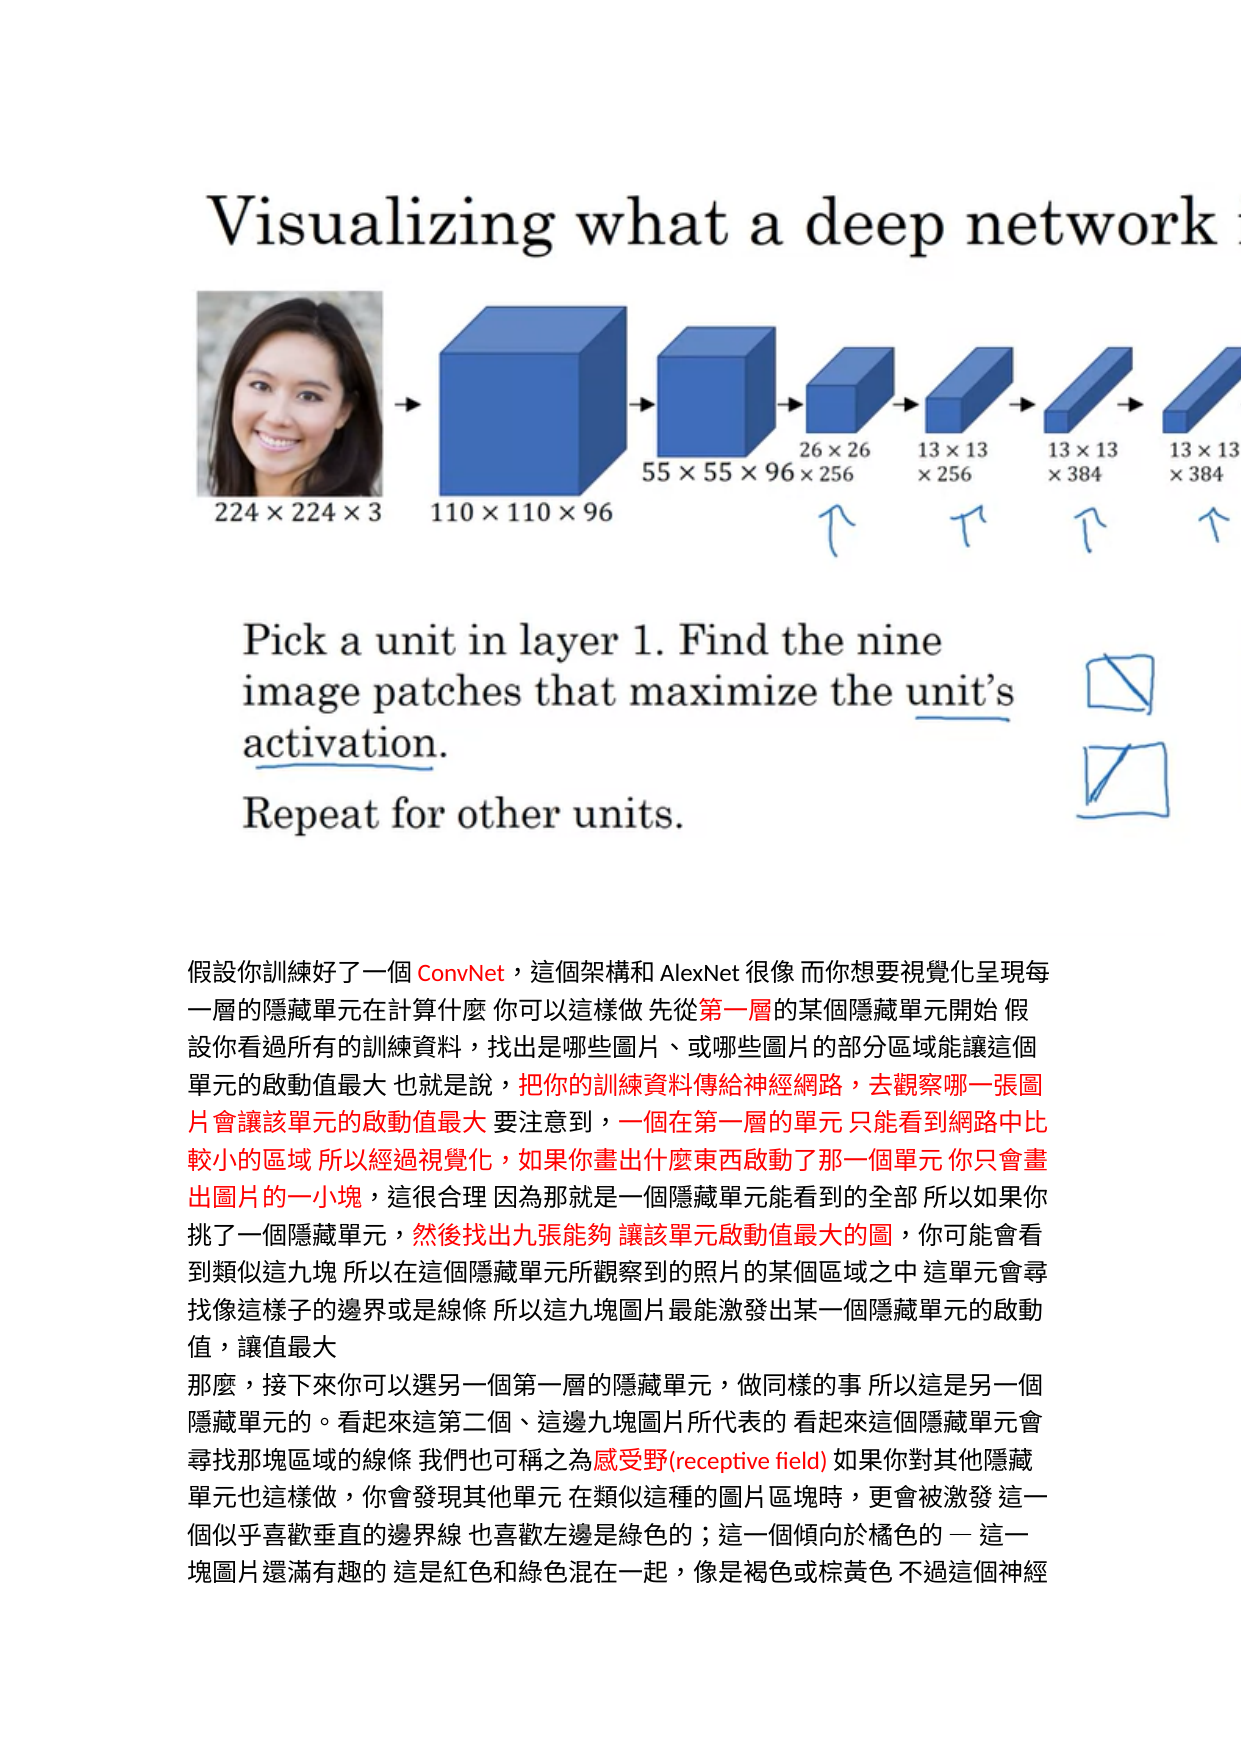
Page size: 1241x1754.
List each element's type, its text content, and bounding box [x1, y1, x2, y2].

text 假設你訓練好了一個ConvNet，這個架構和AlexNet很像 而你想要視覺化呈現每一層的隱藏單元在計算什麼 你可以這樣做 先從第一層的某個隱藏單元開始 假設你看過所有的訓練資料，找出是哪些圖片、或哪些圖片的部分區域能讓這個單元的啟動值最大 也就是說，把你的訓練資料傳給神經網路，去觀察哪一張圖片會讓該單元的啟動值最大 要注意到，一個在第一層的單元 只能看到網路中比較小的區域 所以經過視覺化，如果你畫出什麼東西啟動了那一個單元 你只會畫出圖片的一小塊，這很合理 因為那就是一個隱藏單元能看到的全部 所以如果你挑了一個隱藏單元，然後找出九張能夠 讓該單元啟動值最大的圖，你可能會看到類似這九塊 所以在這個隱藏單元所觀察到的照片的某個區域之中 這單元會尋找像這樣子的邊界或是線條 所以這九塊圖片最能激發出某一個隱藏單元的啟動值，讓值最大 [187, 952, 1053, 1364]
picture [187, 180, 1241, 936]
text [187, 1364, 1053, 1589]
